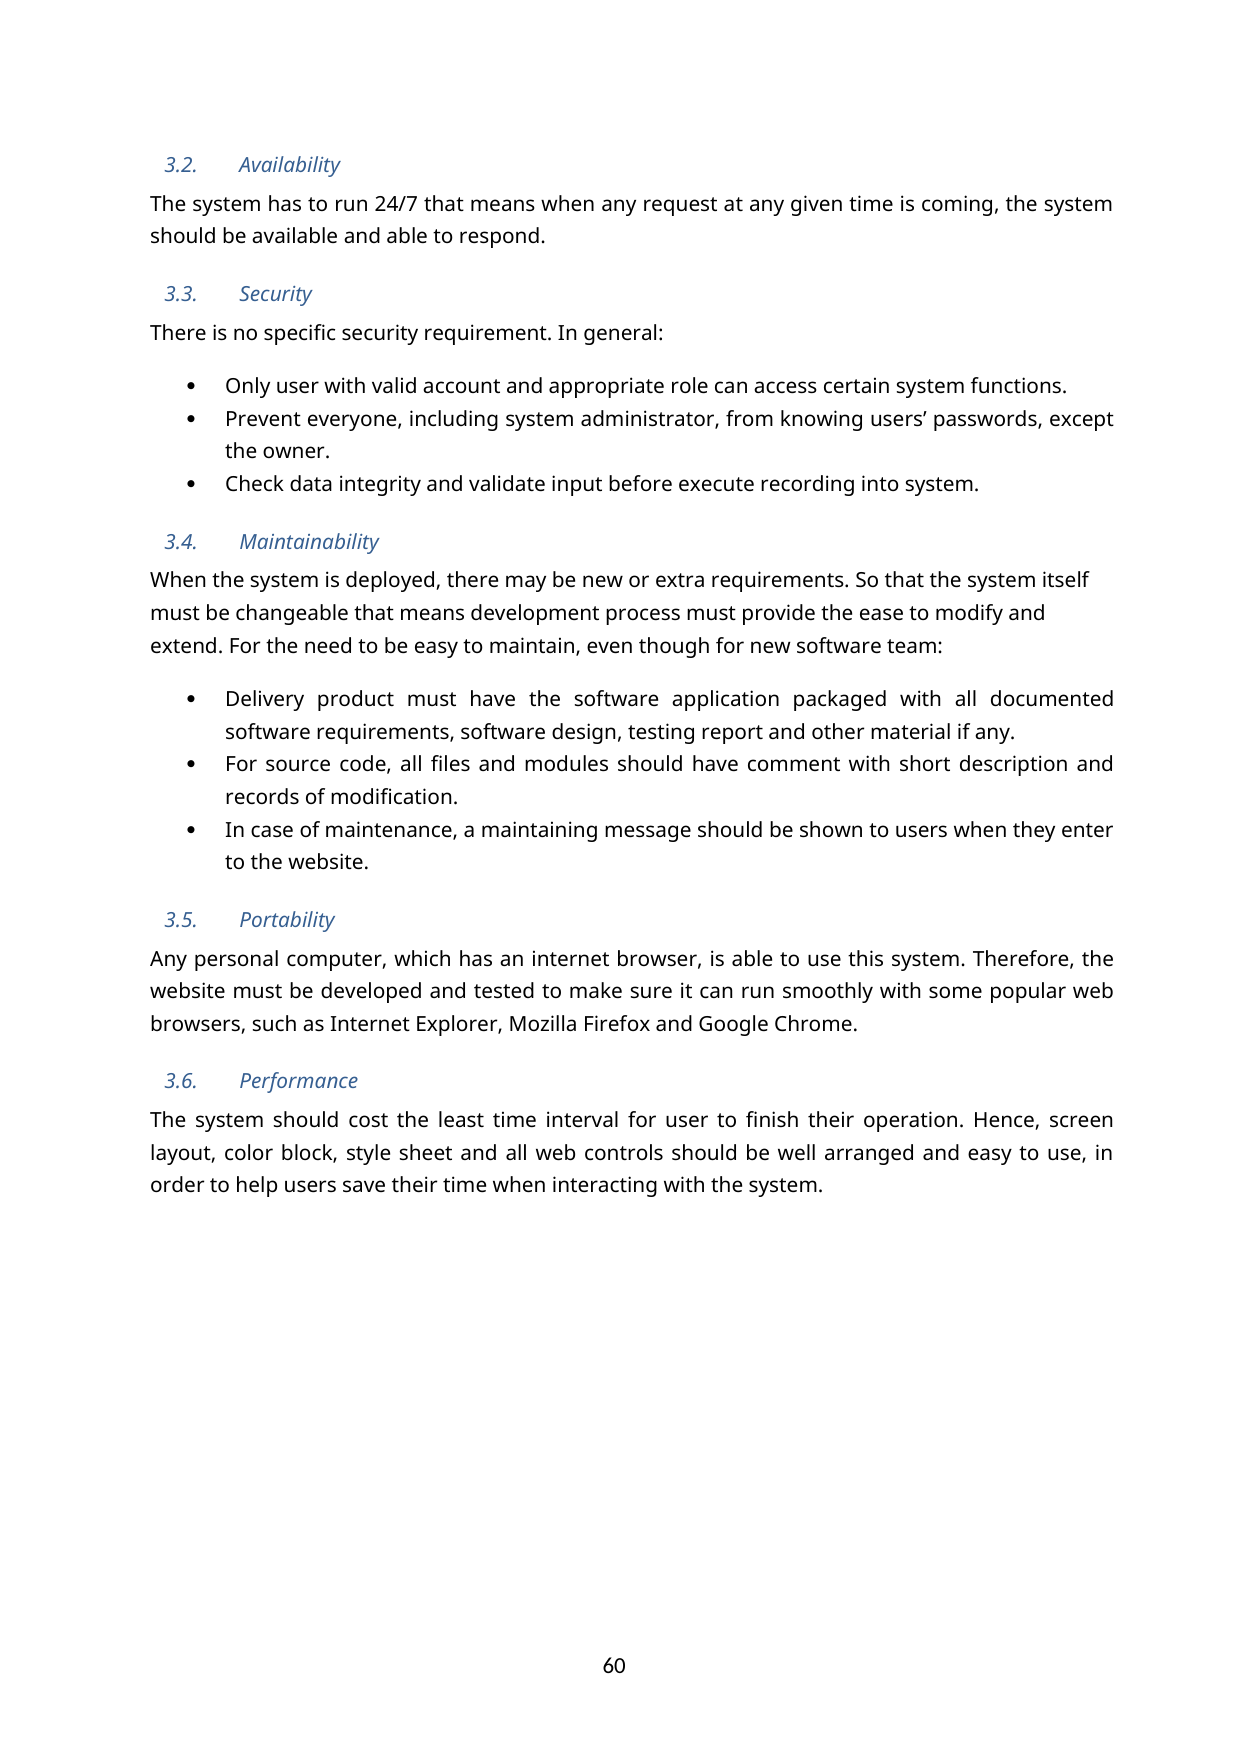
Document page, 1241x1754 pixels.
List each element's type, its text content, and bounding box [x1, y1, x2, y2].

subtitle Security [164, 279, 1115, 307]
list Check data integrity and validate input before execute recording into system. [187, 469, 1115, 498]
text The system should cost the least time interval for user to finish their operation. Hence, screen layout, color block, style sheet and all web controls should be well arranged and easy to use, in order to help users save their time when interacting with the system. [150, 1105, 1115, 1199]
subtitle Portability [164, 905, 1115, 933]
text When the system is deployed, there may be new or extra requirements. So that the system itself must be changeable that means development process must provide the ease to modify and extend. For the need to be easy to maintain, even though for new software team: [150, 566, 1115, 659]
subtitle Performance [164, 1067, 1115, 1095]
text Any personal computer, which has an internet browser, is able to use this system. Therefore, the website must be developed and tested to make sure it can run smoothly with some popular web browsers, such as Internet Explorer, Mozilla Firefox and Google Chrome. [150, 944, 1115, 1037]
list Delivery product must have the software application packaged with all documented software requirements, software design, testing report and other material if any. [187, 684, 1115, 745]
list Only user with valid account and appropriate role can access certain system functions. [187, 371, 1115, 400]
subtitle Availability [164, 150, 1115, 178]
text The system has to run 24/7 that means when any request at any given time is coming, the system should be available and able to respond. [150, 189, 1115, 250]
list In case of maintenance, a maintaining message should be shown to users when they enter to the website. [187, 815, 1115, 876]
list Prevent everyone, including system administrator, from knowing users’ passwords, except the owner. [187, 404, 1115, 465]
subtitle Maintainability [164, 527, 1115, 555]
list For source code, all files and modules should have comment with short description and records of modification. [187, 749, 1115, 811]
text There is no specific security requirement. In general: [150, 318, 1115, 346]
